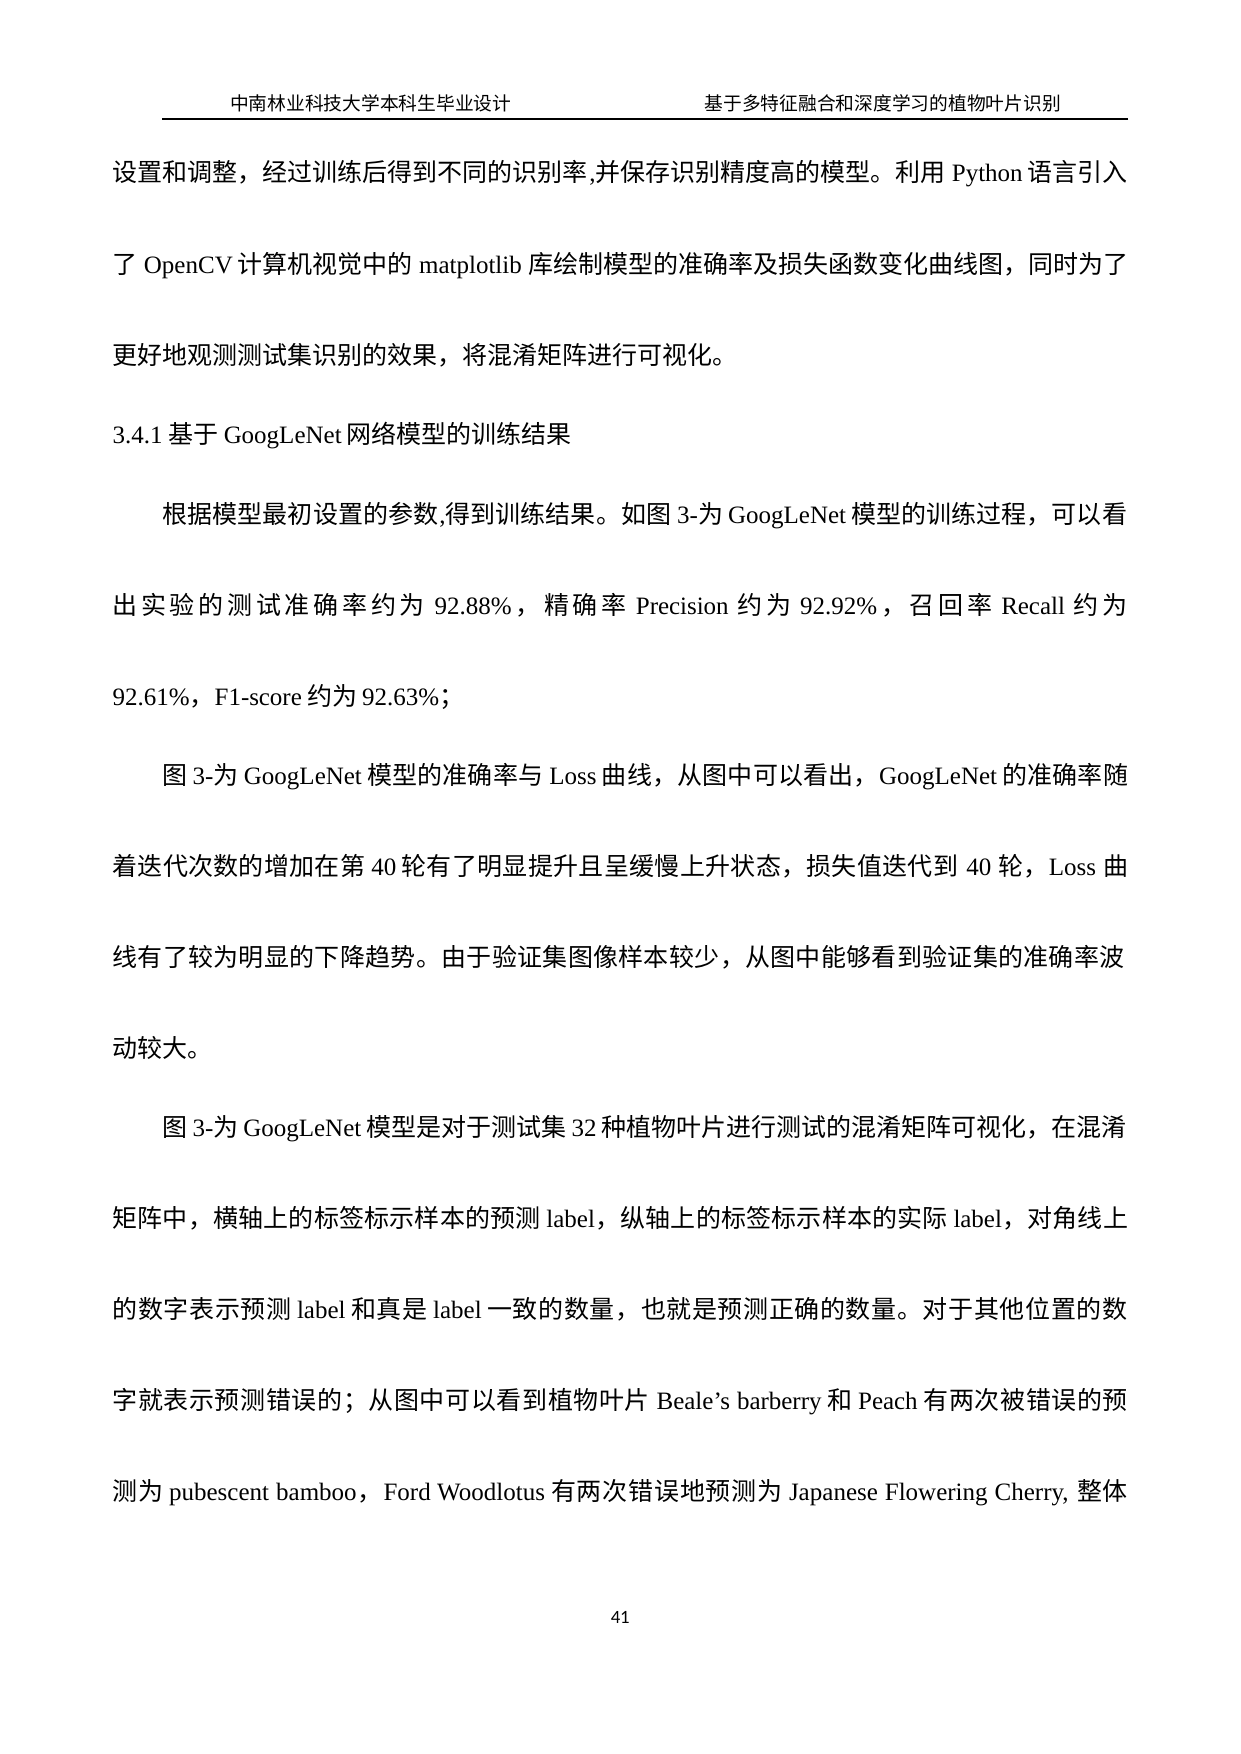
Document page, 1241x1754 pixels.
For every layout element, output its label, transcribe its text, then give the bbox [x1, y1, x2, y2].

text 根据模型最初设置的参数,得到训练结果。如图3-为GoogLeNet模型的训练过程，可以看出实验的测试准确率约为92.88%，精确率Precision约为92.92%，召回率Recall约为92.61%，F1-score约为92.63%； [112, 480, 1128, 727]
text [112, 1093, 1128, 1522]
text 图3-为GoogLeNet模型的准确率与 Loss曲线，从图中可以看出，GoogLeNet的准确率随着迭代次数的增加在第40轮有了明显提升且呈缓慢上升状态，损失值迭代到 40 轮，Loss 曲线有了较为明显的下降趋势。由于验证集图像样本较少，从图中能够看到验证集的准确率波动较大。 [112, 741, 1128, 1079]
text 3.4.1 基于GoogLeNet网络模型的训练结果 [112, 400, 1128, 465]
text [112, 139, 1128, 386]
